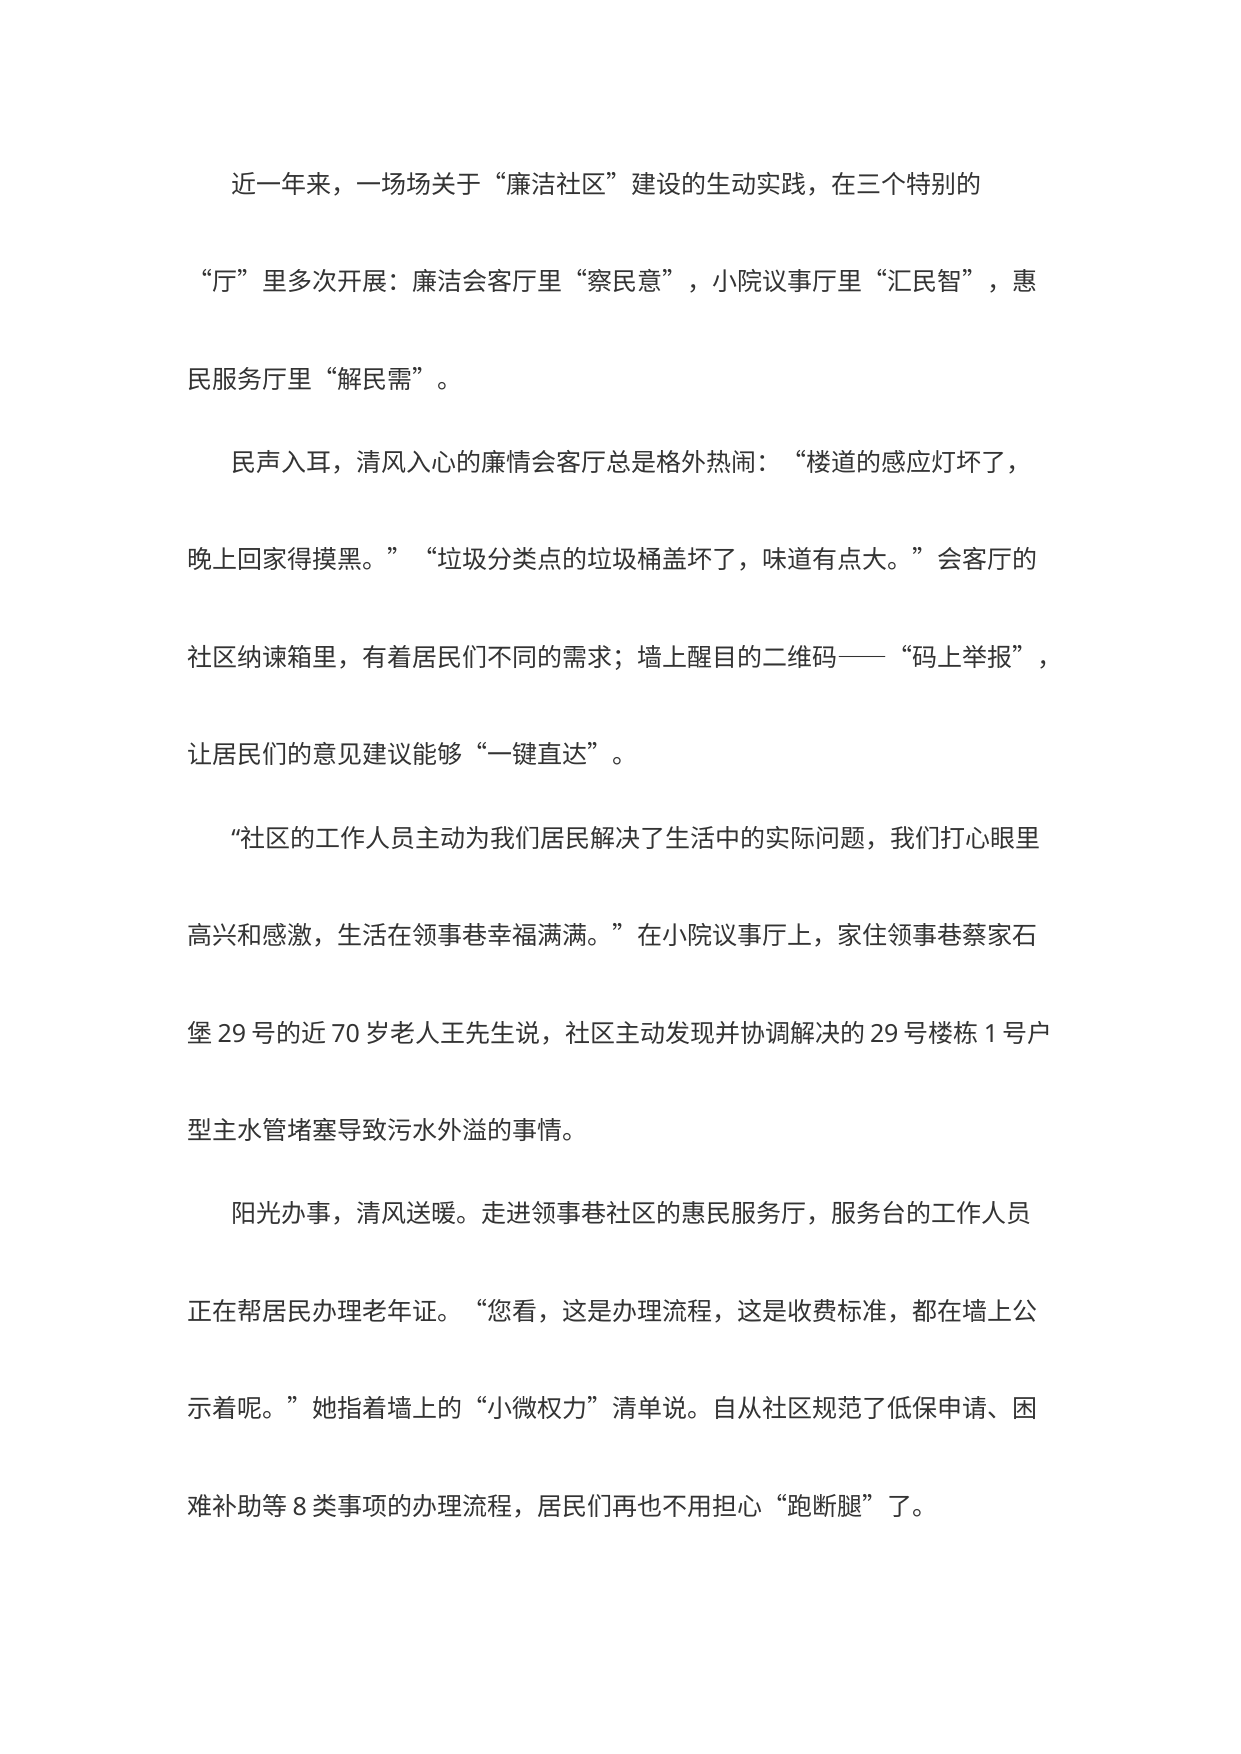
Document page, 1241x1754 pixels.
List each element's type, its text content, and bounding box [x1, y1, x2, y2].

text 近一年来，一场场关于“廉洁社区”建设的生动实践，在三个特别的“厅”里多次开展：廉洁会客厅里“察民意”，小院议事厅里“汇民智”，惠民服务厅里“解民需”。 [187, 150, 1053, 410]
text 民声入耳，清风入心的廉情会客厅总是格外热闹：“楼道的感应灯坏了，晚上回家得摸黑。”“垃圾分类点的垃圾桶盖坏了，味道有点大。”会客厅的社区纳谏箱里，有着居民们不同的需求；墙上醒目的二维码——“码上举报”，让居民们的意见建议能够“一键直达”。 [187, 428, 1053, 786]
text 阳光办事，清风送暖。走进领事巷社区的惠民服务厅，服务台的工作人员正在帮居民办理老年证。“您看，这是办理流程，这是收费标准，都在墙上公示着呢。”她指着墙上的“小微权力”清单说。自从社区规范了低保申请、困难补助等8类事项的办理流程，居民们再也不用担心“跑断腿”了。 [187, 1179, 1053, 1537]
text “社区的工作人员主动为我们居民解决了生活中的实际问题，我们打心眼里高兴和感激，生活在领事巷幸福满满。”在小院议事厅上，家住领事巷蔡家石堡29号的近70岁老人王先生说，社区主动发现并协调解决的29号楼栋1号户型主水管堵塞导致污水外溢的事情。 [187, 804, 1053, 1161]
